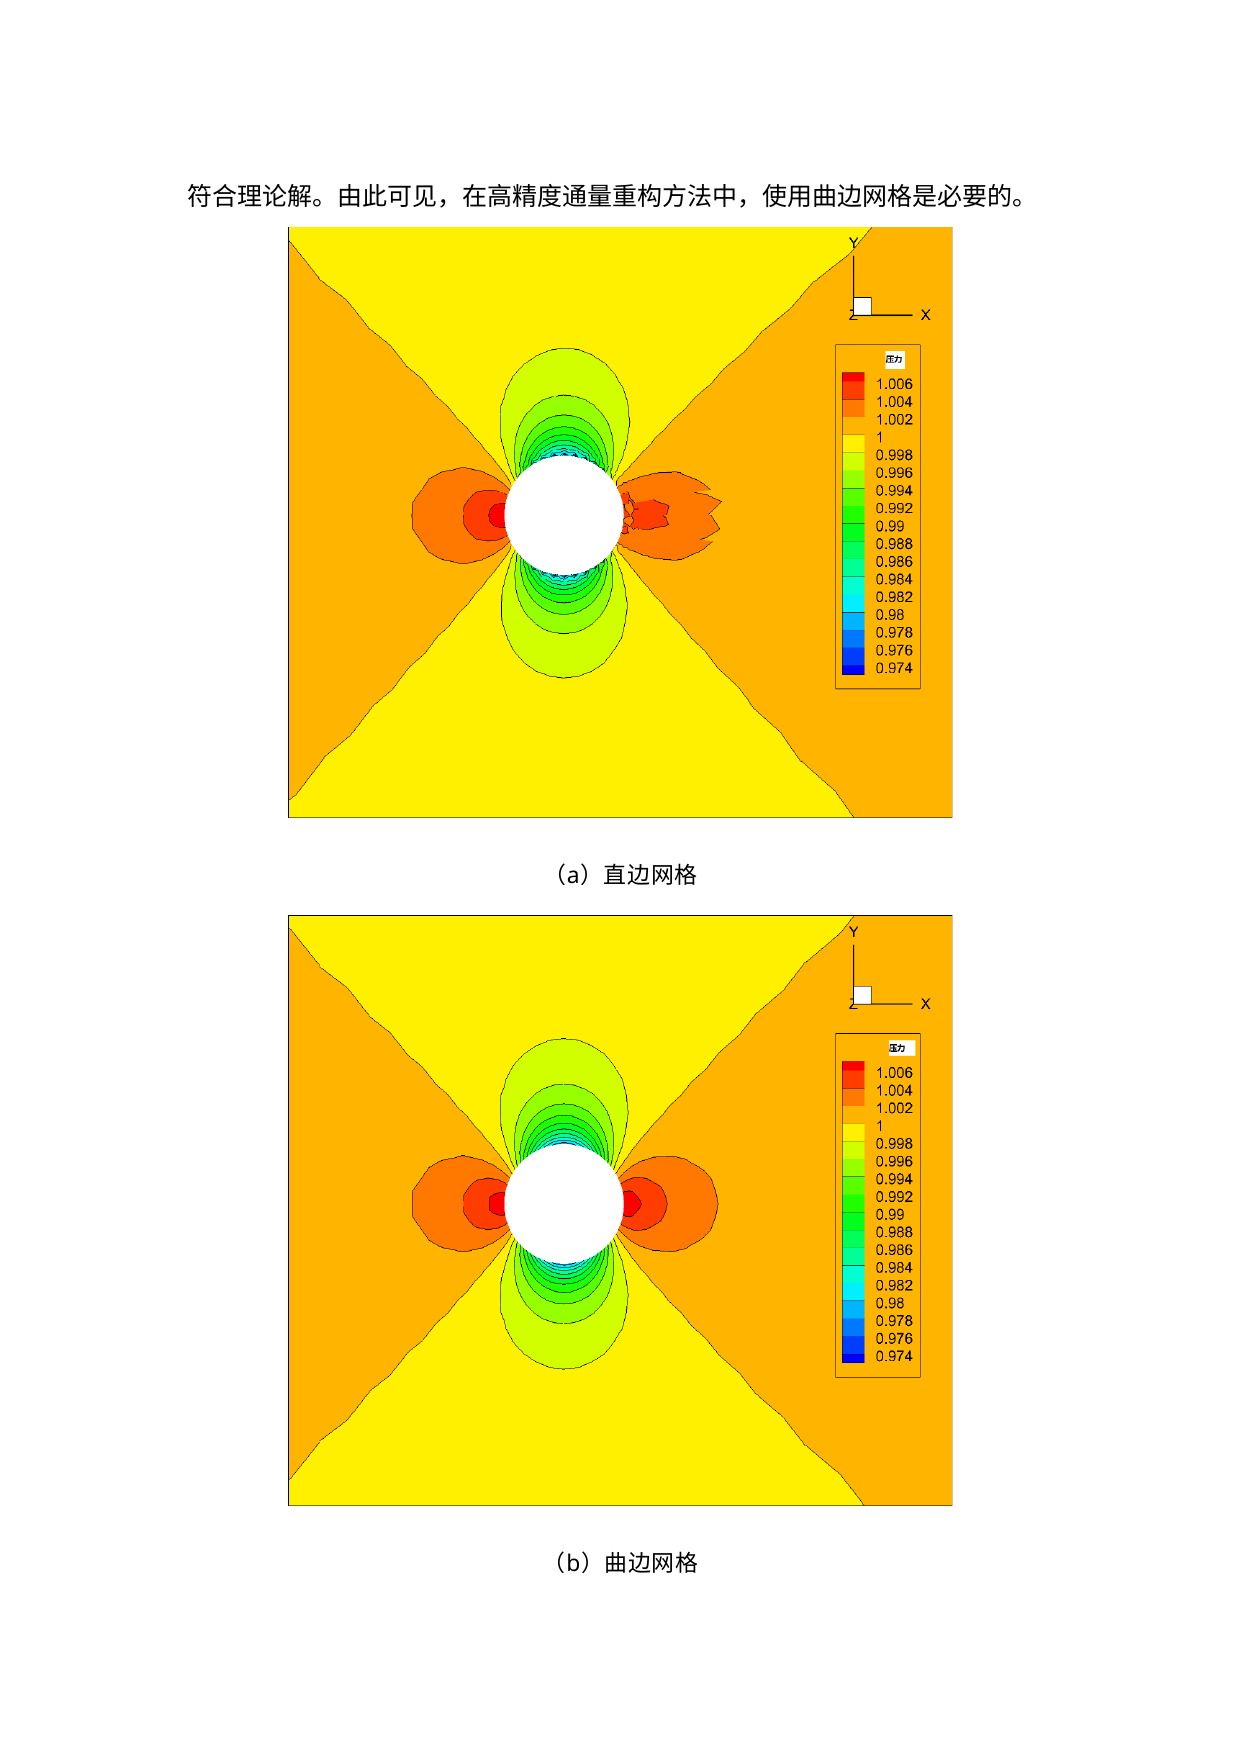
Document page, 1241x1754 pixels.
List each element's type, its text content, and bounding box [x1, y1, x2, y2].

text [187, 162, 1053, 227]
text （a）直边网格 [187, 857, 1053, 890]
text （b）曲边网格 [187, 1545, 1053, 1579]
picture [288, 227, 953, 818]
picture [288, 915, 953, 1506]
